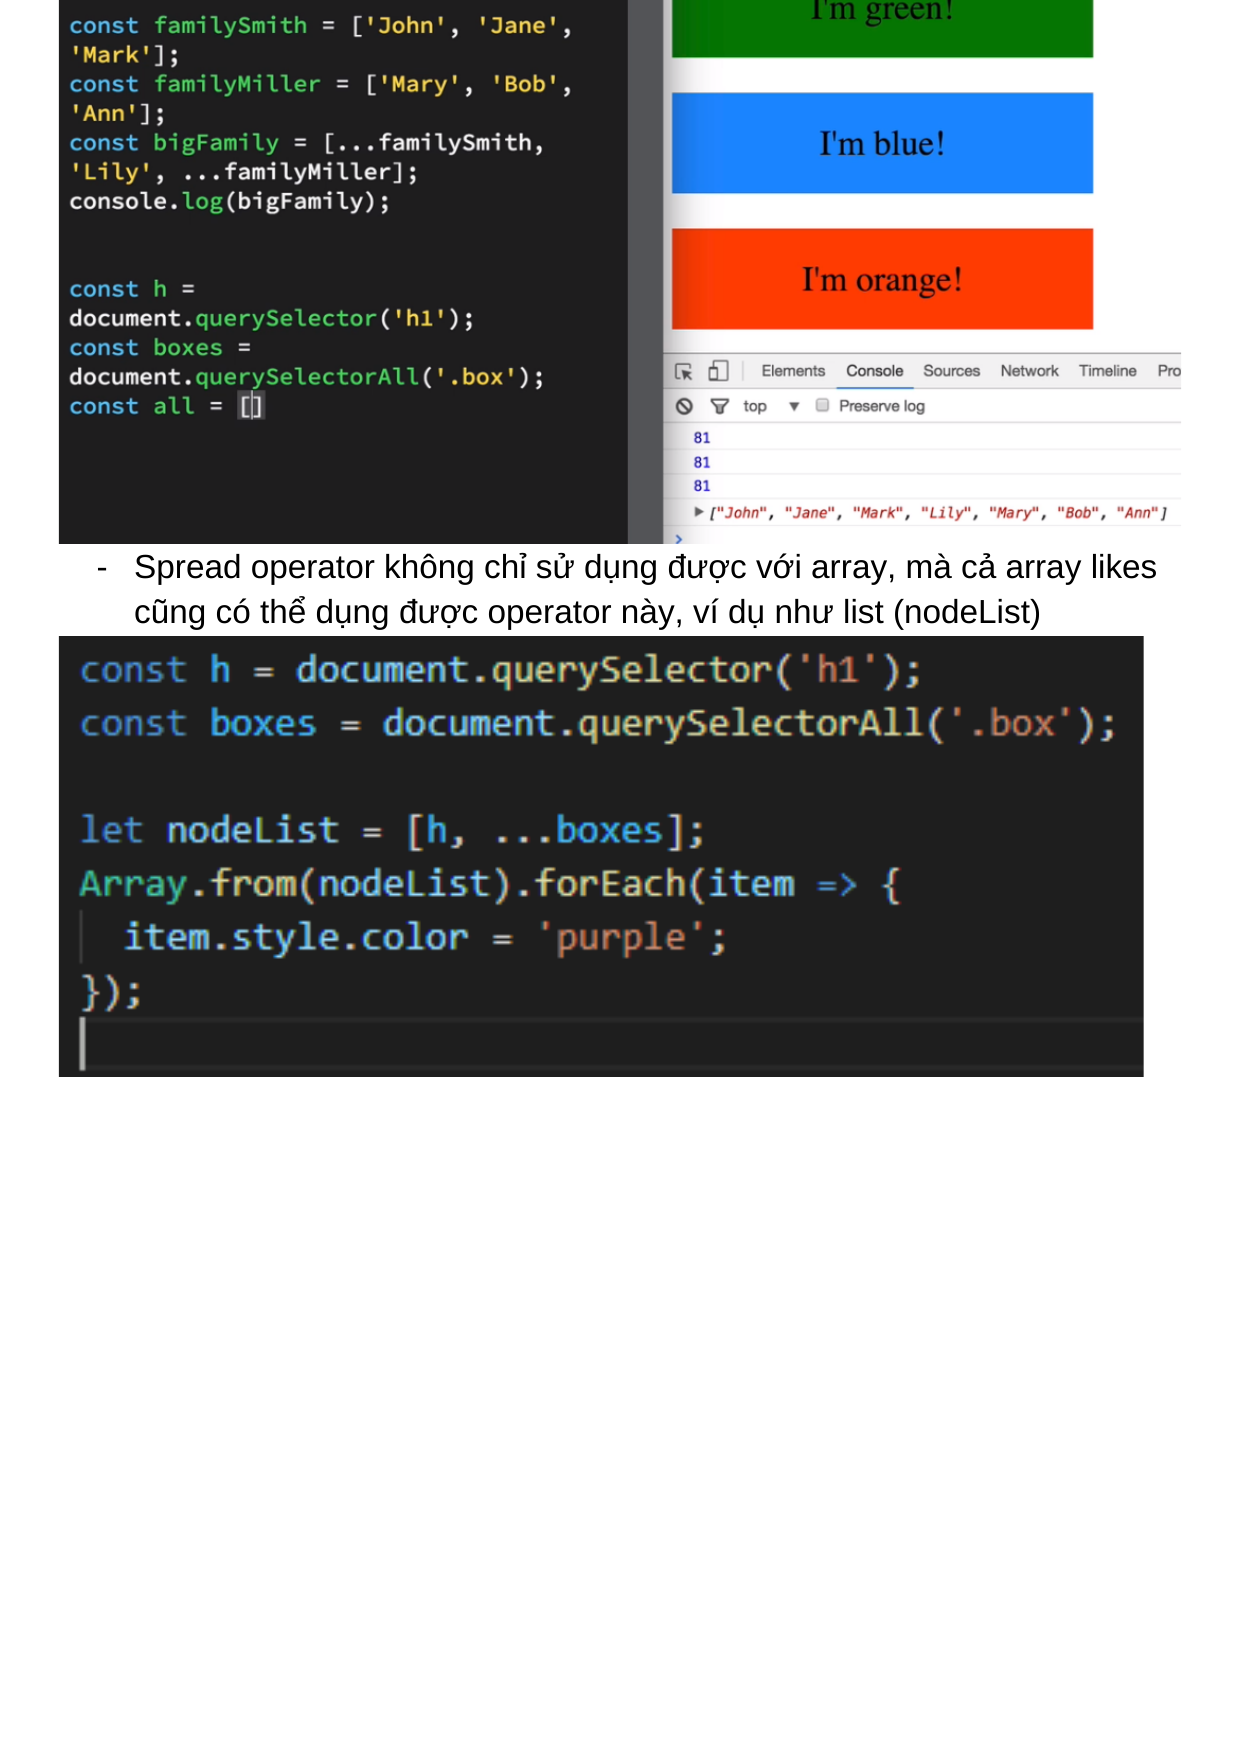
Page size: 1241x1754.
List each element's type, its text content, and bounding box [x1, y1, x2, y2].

picture [58, 0, 1182, 544]
list Spread operator không chỉ sử dụng được với array, mà cả array likes cũng có thể dụng được operator này, ví dụ như list (nodeList) [96, 548, 1181, 630]
picture [58, 636, 1144, 1077]
